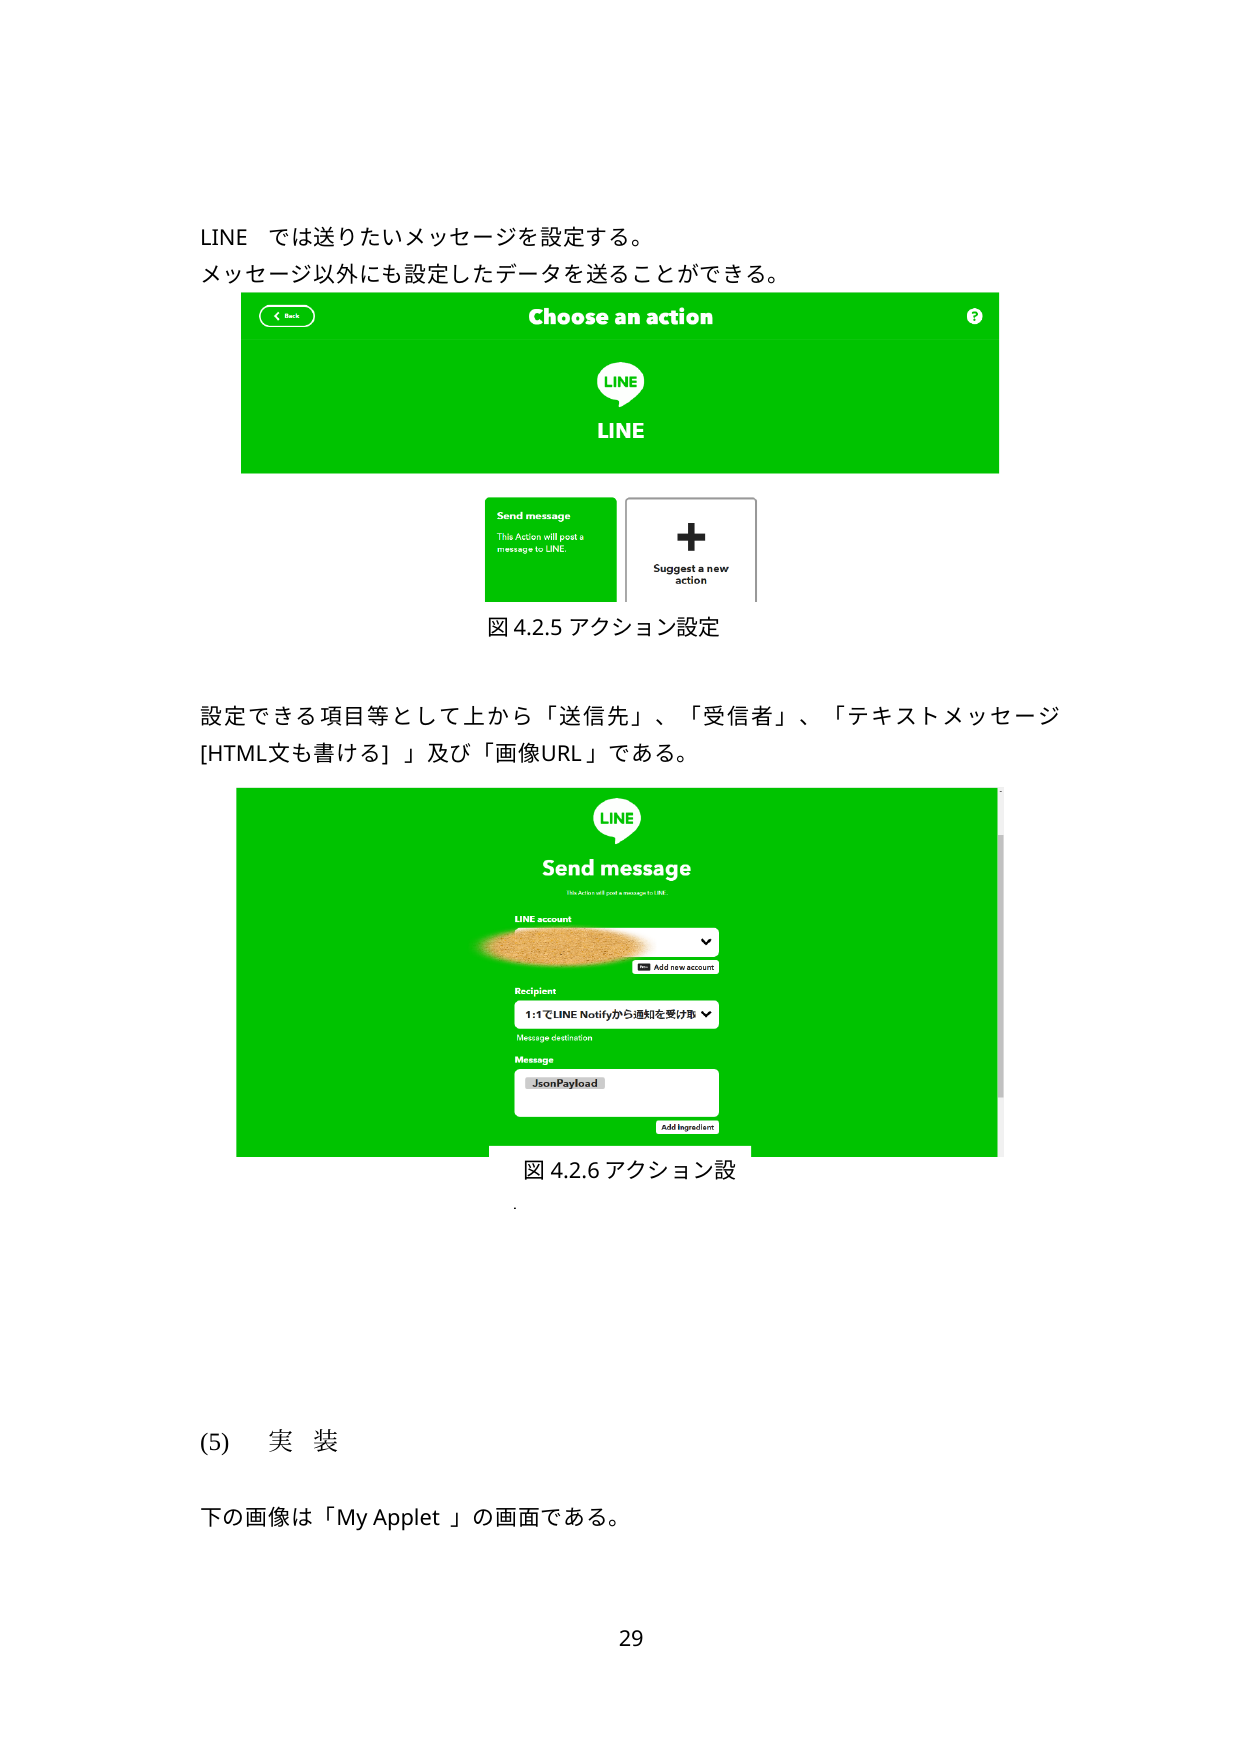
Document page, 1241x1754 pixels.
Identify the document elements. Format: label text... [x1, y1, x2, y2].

subtitle 実装 [200, 1403, 1063, 1478]
text LINEでは送りたいメッセージを設定する。 [177, 217, 1063, 254]
text 下の画像は「My Applet」の画面である。 [177, 1497, 1063, 1535]
text 設定できる項目等として上から「送信先」、「受信者」、「テキストメッセージ[HTML文も書ける]」及び「画像URL」である。 [197, 696, 1063, 771]
picture [241, 292, 1000, 629]
text メッセージ以外にも設定したデータを送ることができる。 [177, 254, 1063, 292]
picture [236, 787, 1004, 1157]
